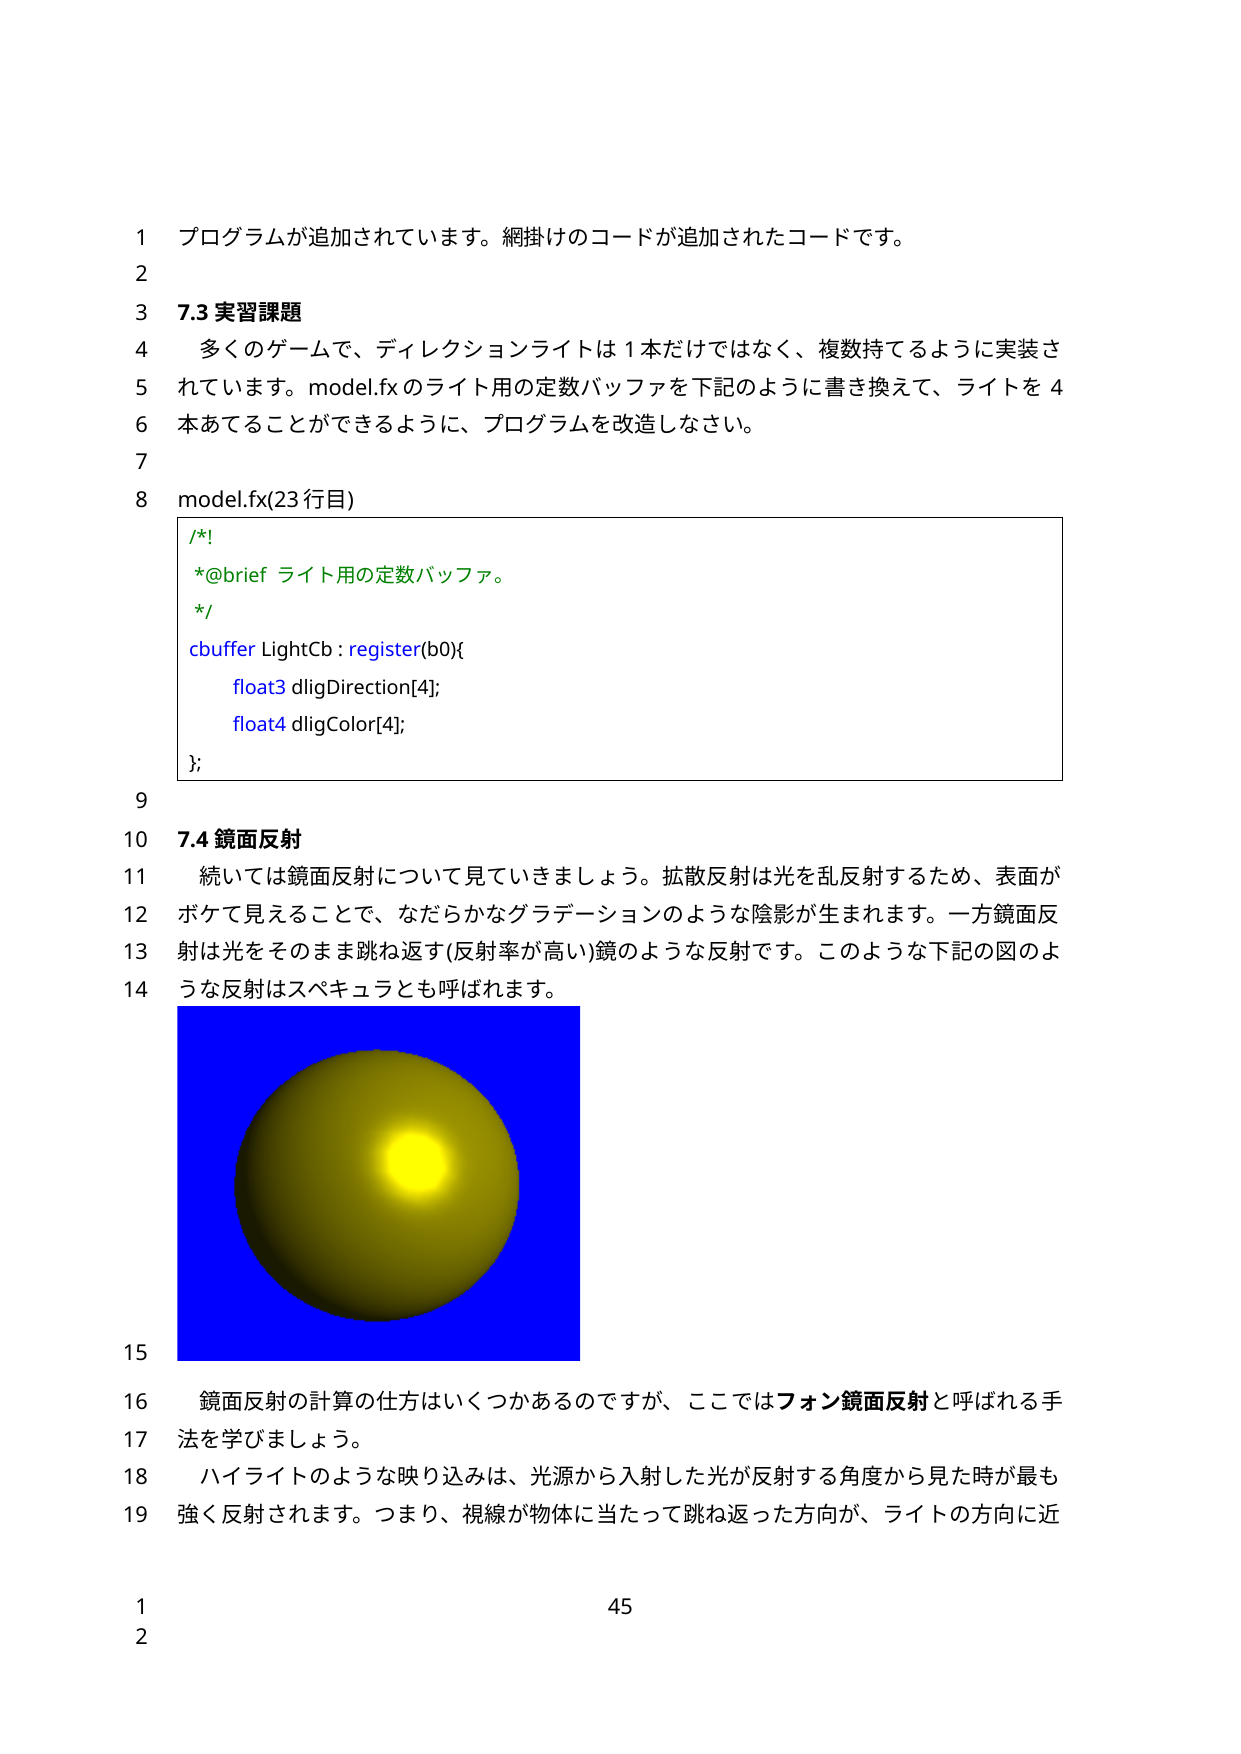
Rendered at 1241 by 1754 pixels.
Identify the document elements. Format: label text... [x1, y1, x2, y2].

text 続いては鏡面反射について見ていきましょう。拡散反射は光を乱反射するため、表面がボケて見えることで、なだらかなグラデーションのような陰影が生まれます。一方鏡面反射は光をそのまま跳ね返す(反射率が高い)鏡のような反射です。このような下記の図のような反射はスペキュラとも呼ばれます。 [177, 856, 1063, 1006]
text 鏡面反射の計算の仕方はいくつかあるのですが、ここではフォン鏡面反射と呼ばれる手法を学びましょう。 [177, 1381, 1063, 1456]
picture [177, 1006, 581, 1361]
subtitle 7.3 実習課題 [177, 292, 1063, 329]
table_header /*! *@brief ライト用の定数バッファ。 */ cbuffer LightCb : register(b0){ float3 dligDirection[4]; float4 dligColor[4]; }; [178, 518, 1062, 780]
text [177, 1456, 1063, 1531]
text 多くのゲームで、ディレクションライトは1本だけではなく、複数持てるように実装されています。model.fxのライト用の定数バッファを下記のように書き換えて、ライトを4本あてることができるように、プログラムを改造しなさい。 [177, 329, 1063, 442]
subtitle 7.4 鏡面反射 [177, 819, 1063, 856]
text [177, 217, 1063, 254]
text model.fx(23行目) [177, 479, 1063, 517]
